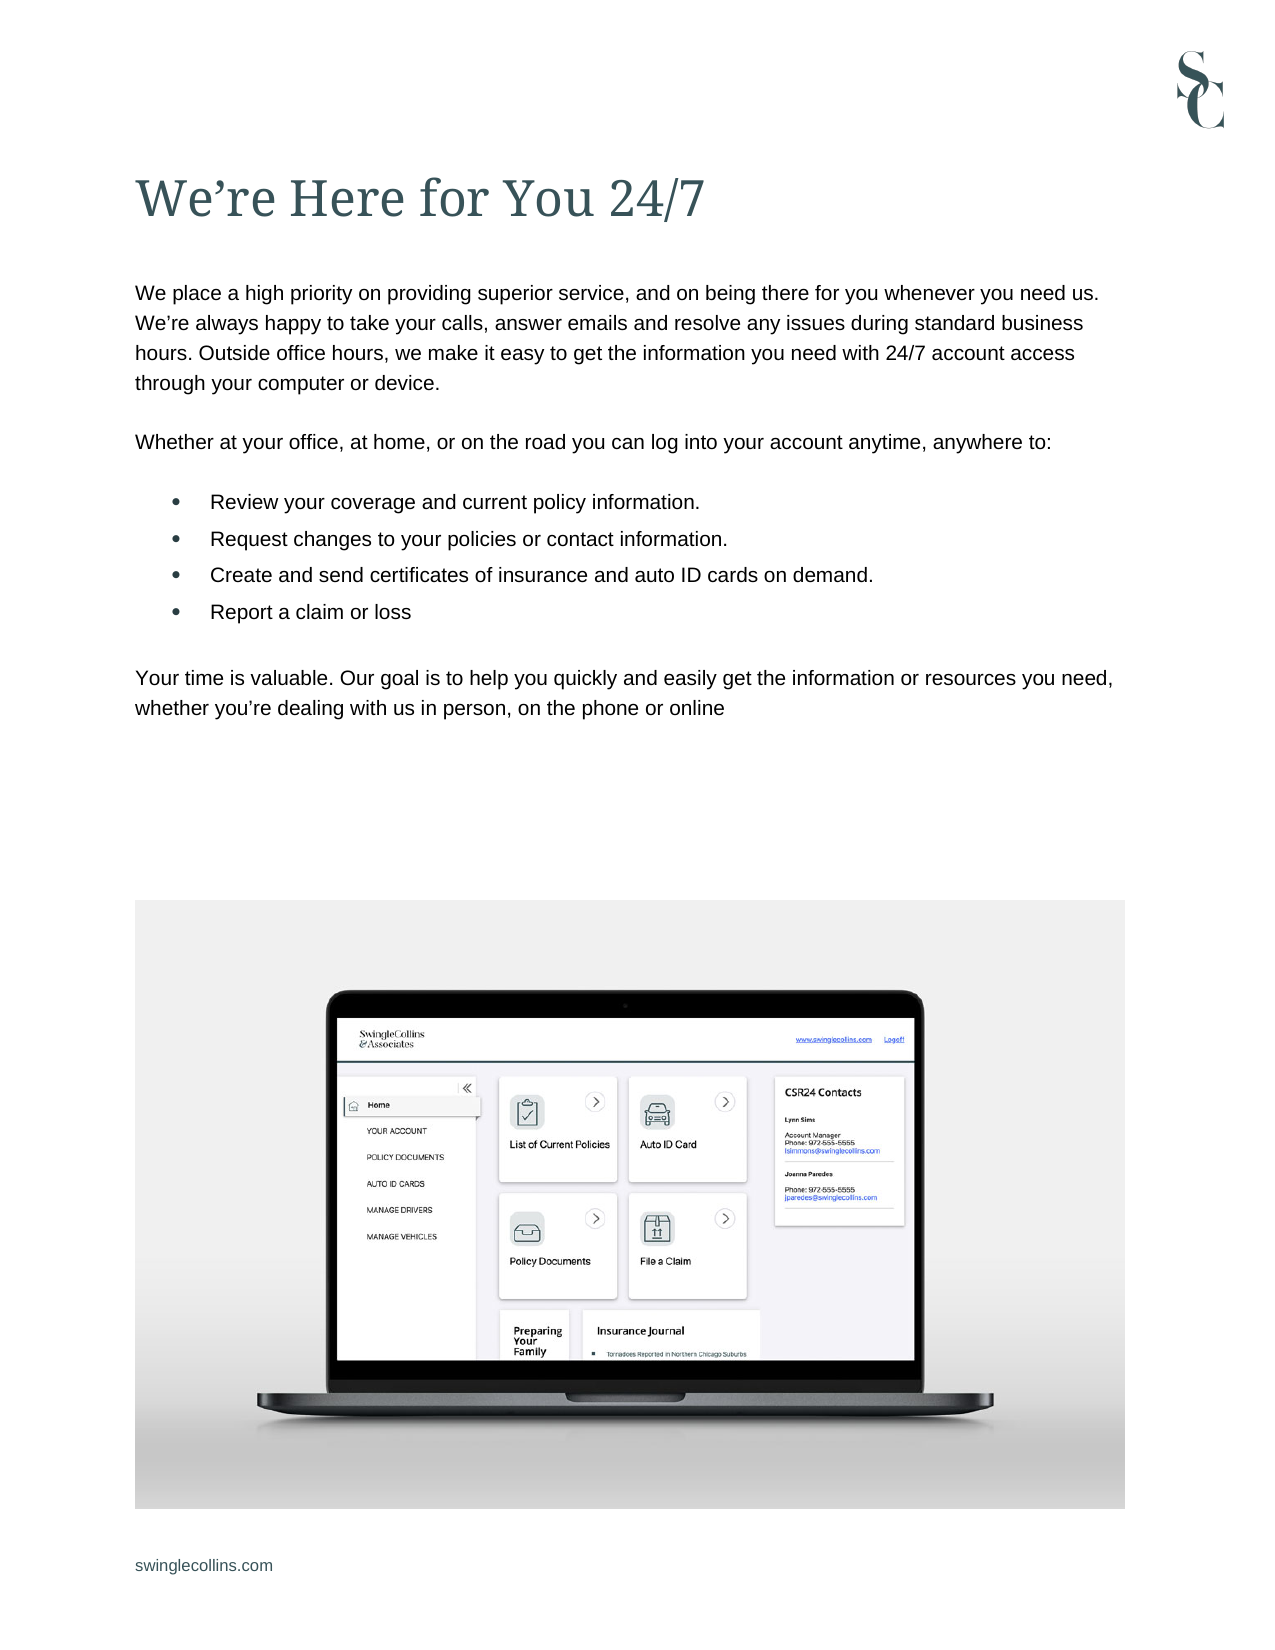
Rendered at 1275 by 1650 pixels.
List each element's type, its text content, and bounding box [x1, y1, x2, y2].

text Request changes to your policies or contact information. [172, 526, 1125, 551]
text Whether at your office, at home, or on the road you can log into your account anytime, anywhere to: [135, 430, 1125, 454]
text Your time is valuable. Our goal is to help you quickly and easily get the information or resources you need, whether you’re dealing with us in person, on the phone or online [135, 666, 1125, 720]
text Report a claim or loss [172, 599, 1125, 624]
text Review your coverage and current policy information. [172, 490, 1125, 514]
picture [135, 900, 1125, 1509]
text We place a high priority on providing superior service, and on being there for you whenever you need us. We’re always happy to take your calls, answer emails and resolve any issues during standard business hours. Outside office hours, we make it easy to get the information you need with 24/7 account access through your computer or device. [135, 281, 1125, 394]
text We’re Here for You 24/7 [135, 162, 1125, 231]
picture [1140, 30, 1261, 150]
text Create and send certificates of insurance and auto ID cards on demand. [172, 563, 1125, 587]
